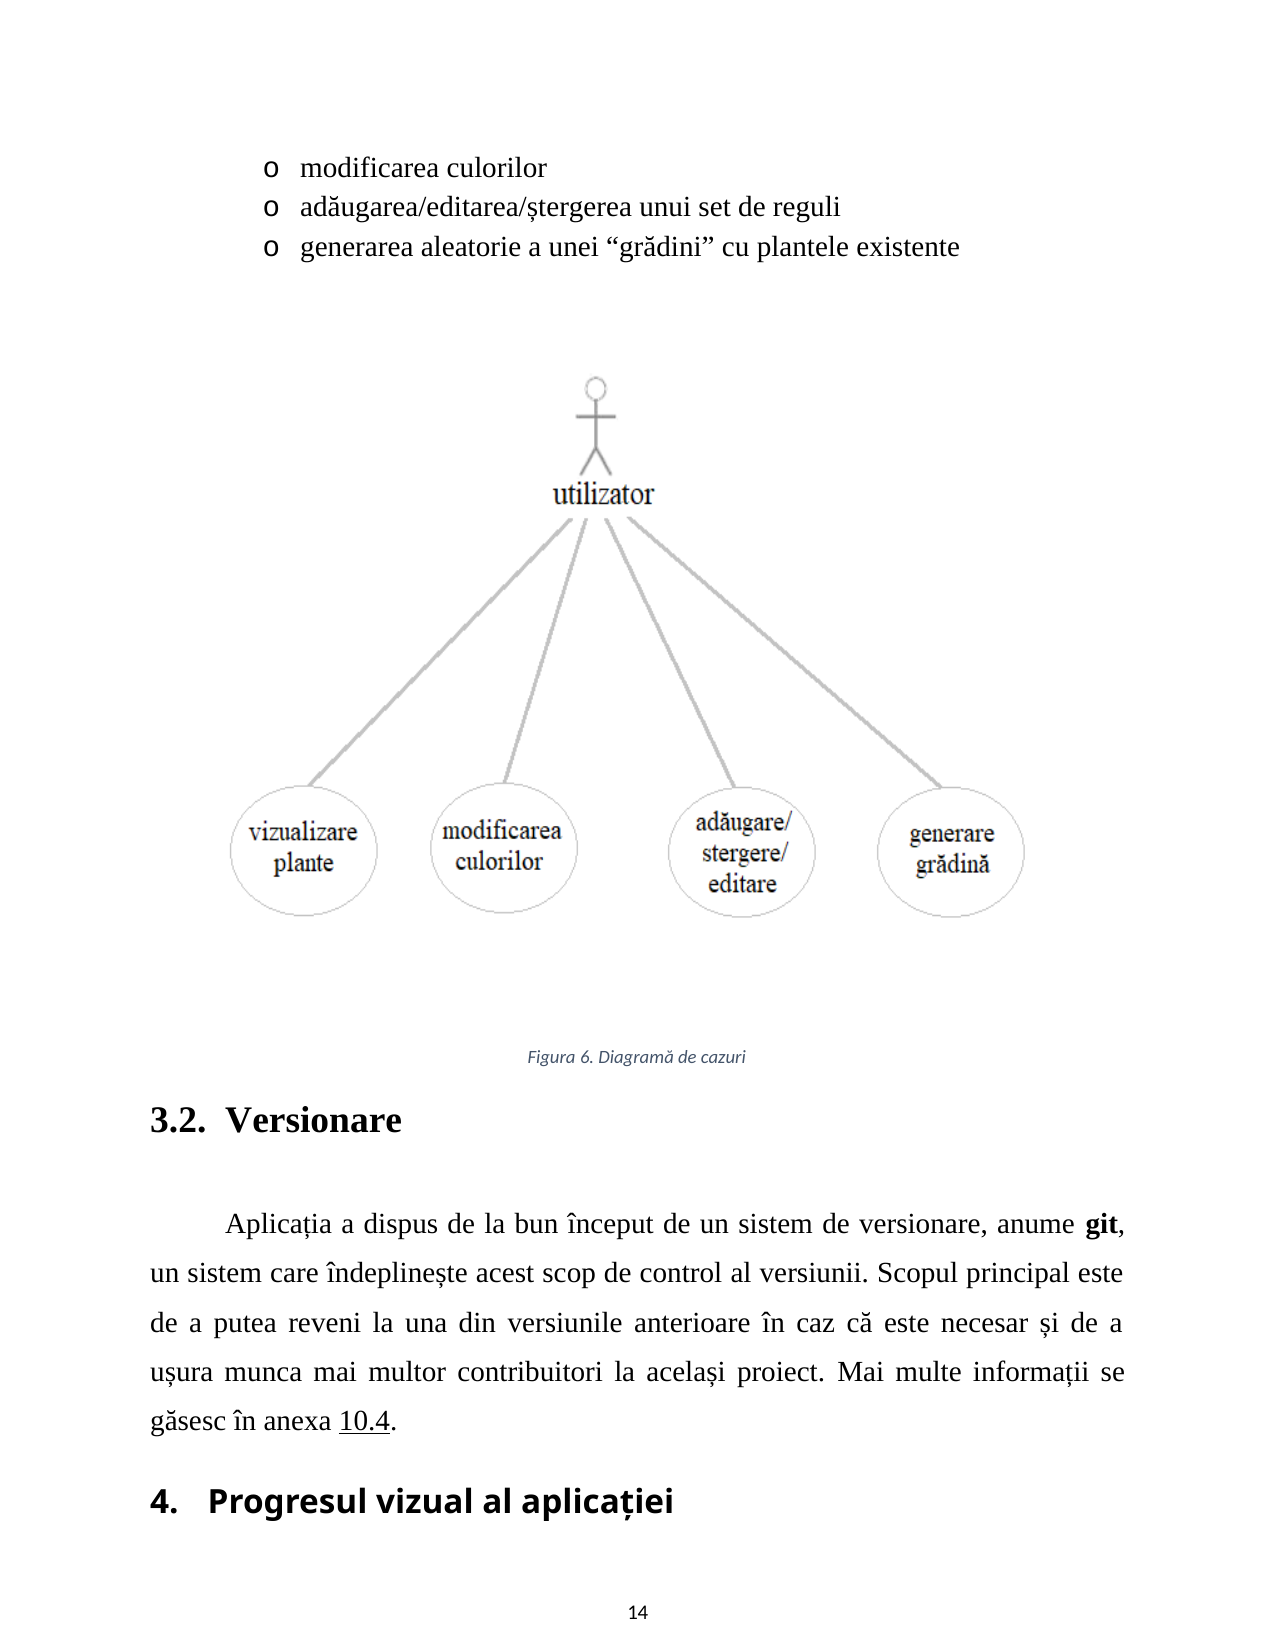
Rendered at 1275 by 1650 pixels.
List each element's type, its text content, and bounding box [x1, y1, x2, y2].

subtitle Progresul vizual al aplicației [150, 1478, 1125, 1523]
list modificarea culorilor [262, 150, 1125, 186]
list generarea aleatorie a unei “grădini” cu plantele existente [262, 229, 1125, 265]
picture [160, 268, 1115, 1043]
list adăugarea/editarea/ștergerea unui set de reguli [262, 189, 1125, 226]
subtitle Versionare [150, 1097, 1125, 1140]
text Aplicația a dispus de la bun început de un sistem de versionare, anume git, un sistem care îndeplinește acest scop de control al versiunii. Scopul principal este de a putea reveni la una din versiunile anterioare în caz că este necesar și de a ușura munca mai multor contribuitori la același proiect. Mai multe informații se găsesc în anexa 10.4. [150, 1206, 1125, 1437]
text Figura 6. Diagramă de cazuri [150, 1045, 1125, 1068]
